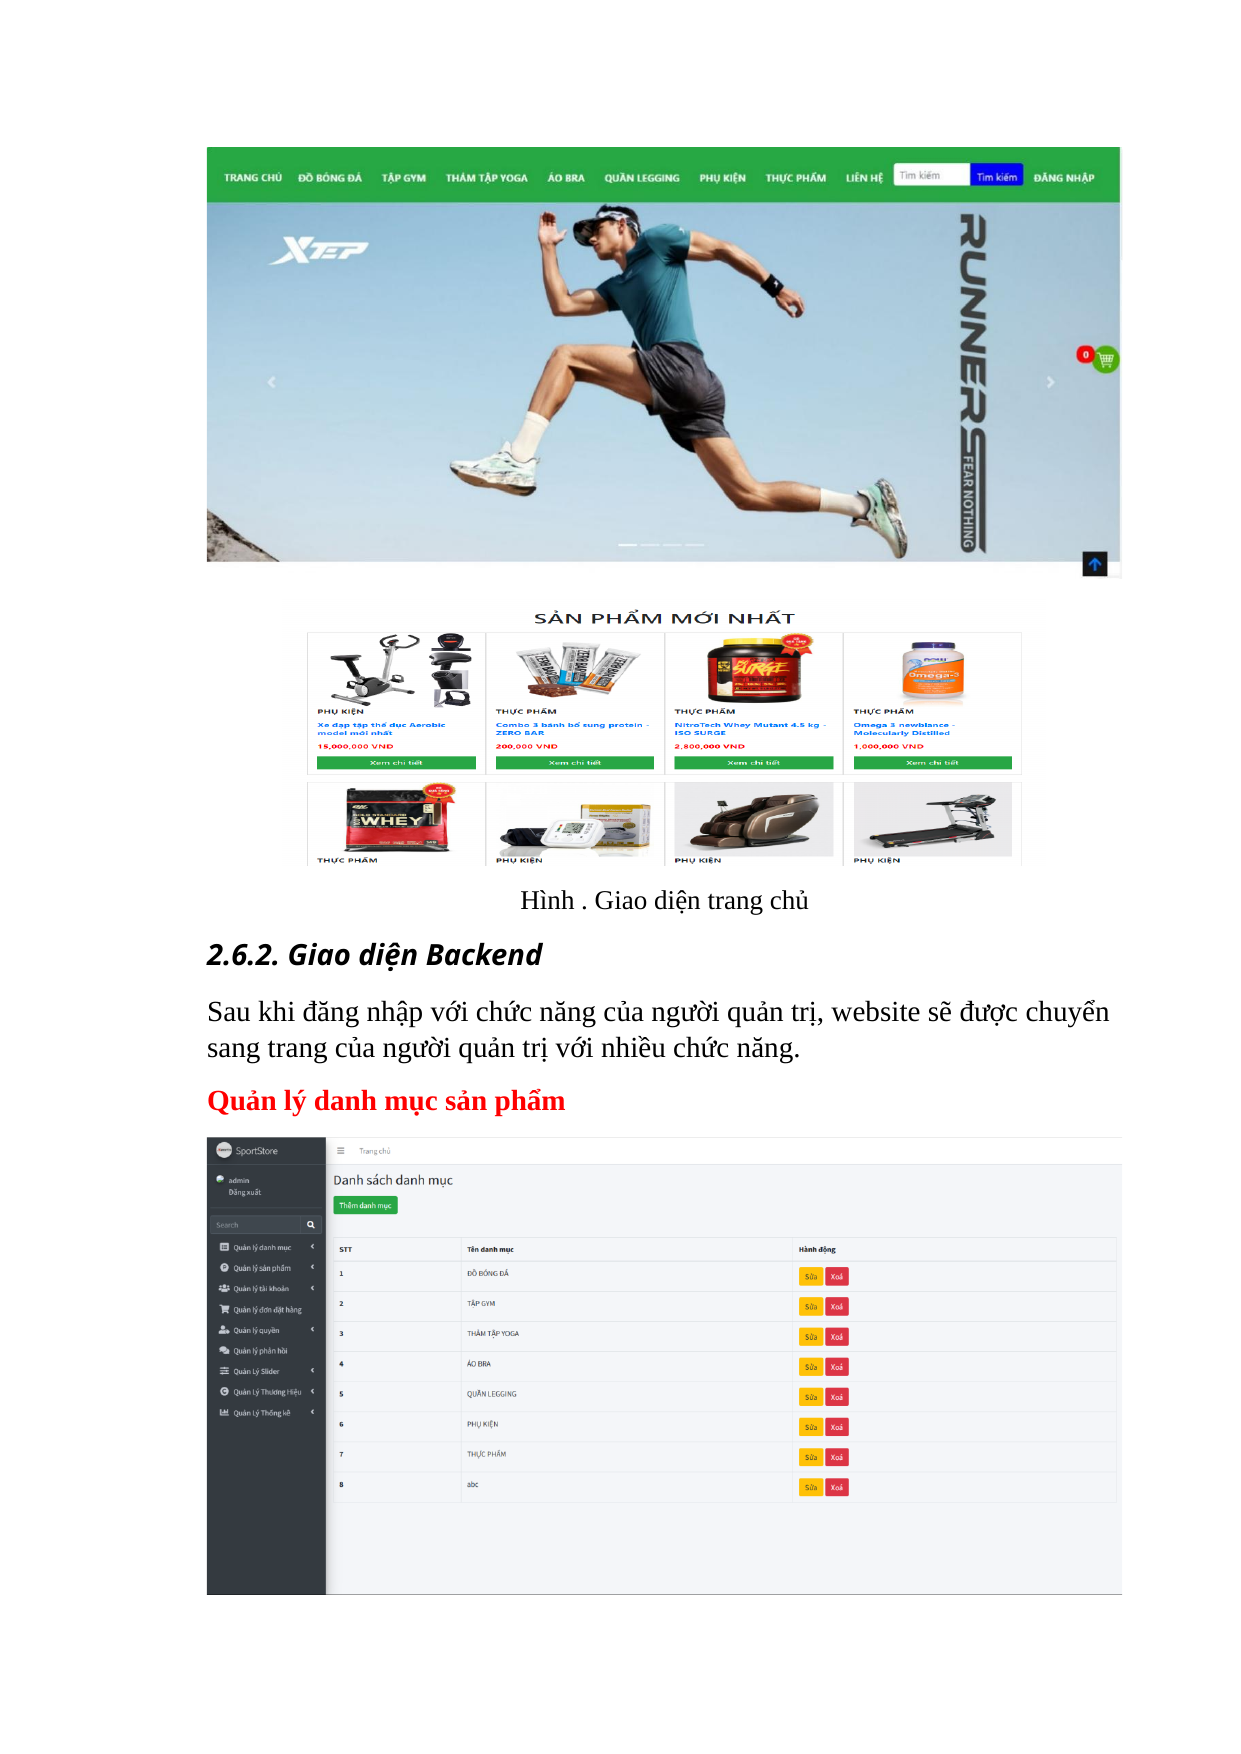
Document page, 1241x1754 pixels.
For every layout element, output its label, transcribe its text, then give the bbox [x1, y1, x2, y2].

picture [206, 147, 1123, 579]
subtitle 2.6.2. Giao diện Backend [207, 934, 1122, 974]
text Quản lý danh mục sản phẩm [207, 1083, 1122, 1117]
text Sau khi đăng nhập với chức năng của người quản trị, website sẽ được chuyển sang trang của người quản trị với nhiều chức năng. [207, 994, 1122, 1064]
text Hình . Giao diện trang chủ [207, 884, 1122, 916]
picture [206, 1135, 1123, 1595]
picture [282, 597, 1047, 866]
